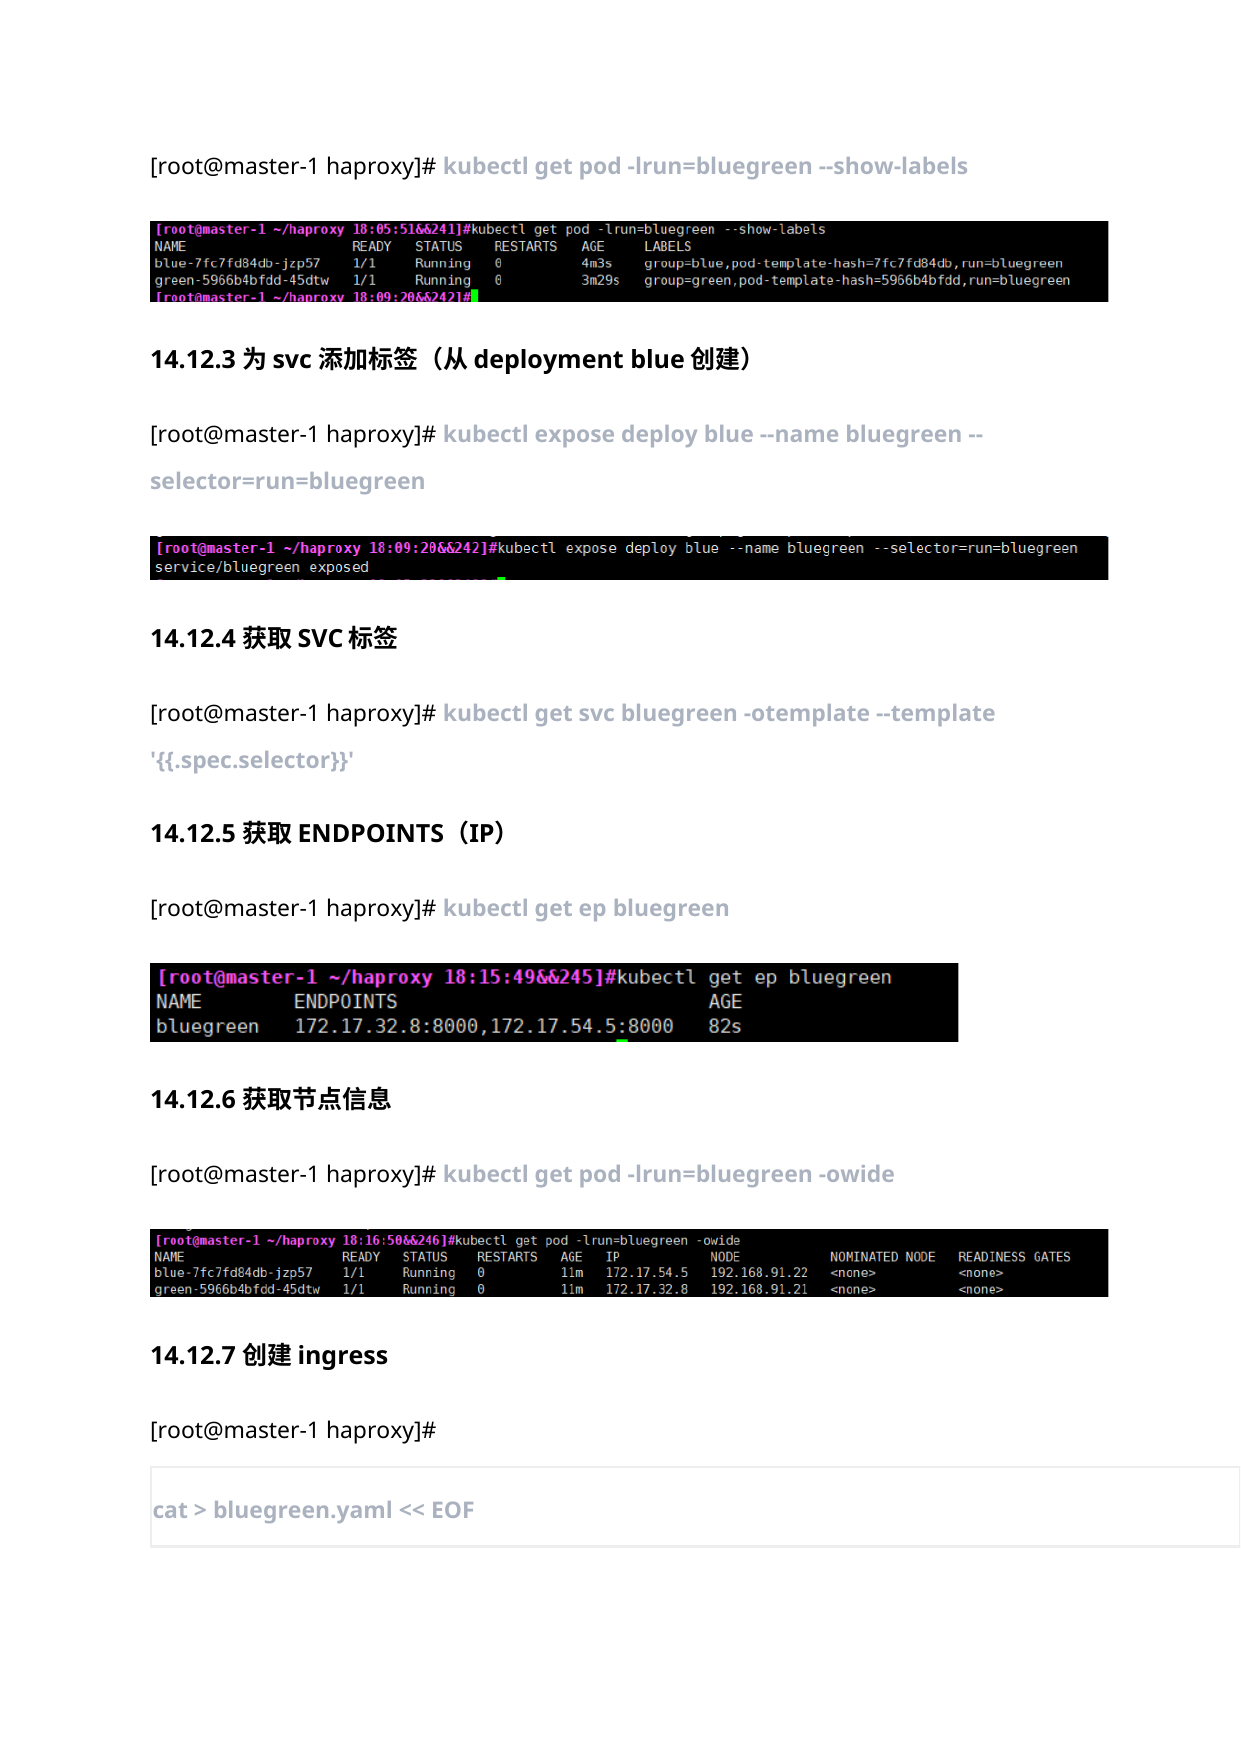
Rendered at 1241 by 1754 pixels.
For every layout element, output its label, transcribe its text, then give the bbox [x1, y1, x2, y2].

picture [150, 1229, 1109, 1297]
text [root@master-1 haproxy]# kubectl get pod -lrun=bluegreen -owide [150, 1158, 1090, 1189]
picture [150, 221, 1109, 302]
text 14.12.5 获取ENDPOINTS（IP） [150, 815, 1090, 849]
text [root@master-1 haproxy]# kubectl get svc bluegreen -otemplate --template '{{.spec.selector}}' [150, 697, 1090, 775]
picture [150, 536, 1109, 580]
text 14.12.4 获取SVC标签 [150, 621, 1090, 655]
text 14.12.7 创建ingress [150, 1337, 1090, 1372]
text 14.12.6 获取节点信息 [150, 1082, 1090, 1116]
text [root@master-1 haproxy]# kubectl expose deploy blue --name bluegreen --selector=run=bluegreen [150, 418, 1090, 496]
text [root@master-1 haproxy]# kubectl get pod -lrun=bluegreen --show-labels [150, 150, 1090, 181]
text [root@master-1 haproxy]# kubectl get ep bluegreen [150, 891, 1090, 923]
text 14.12.3 为svc 添加标签（从deployment blue创建） [150, 342, 1090, 376]
picture [150, 963, 959, 1042]
text [root@master-1 haproxy]# [150, 1413, 1090, 1445]
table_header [152, 1468, 1239, 1545]
